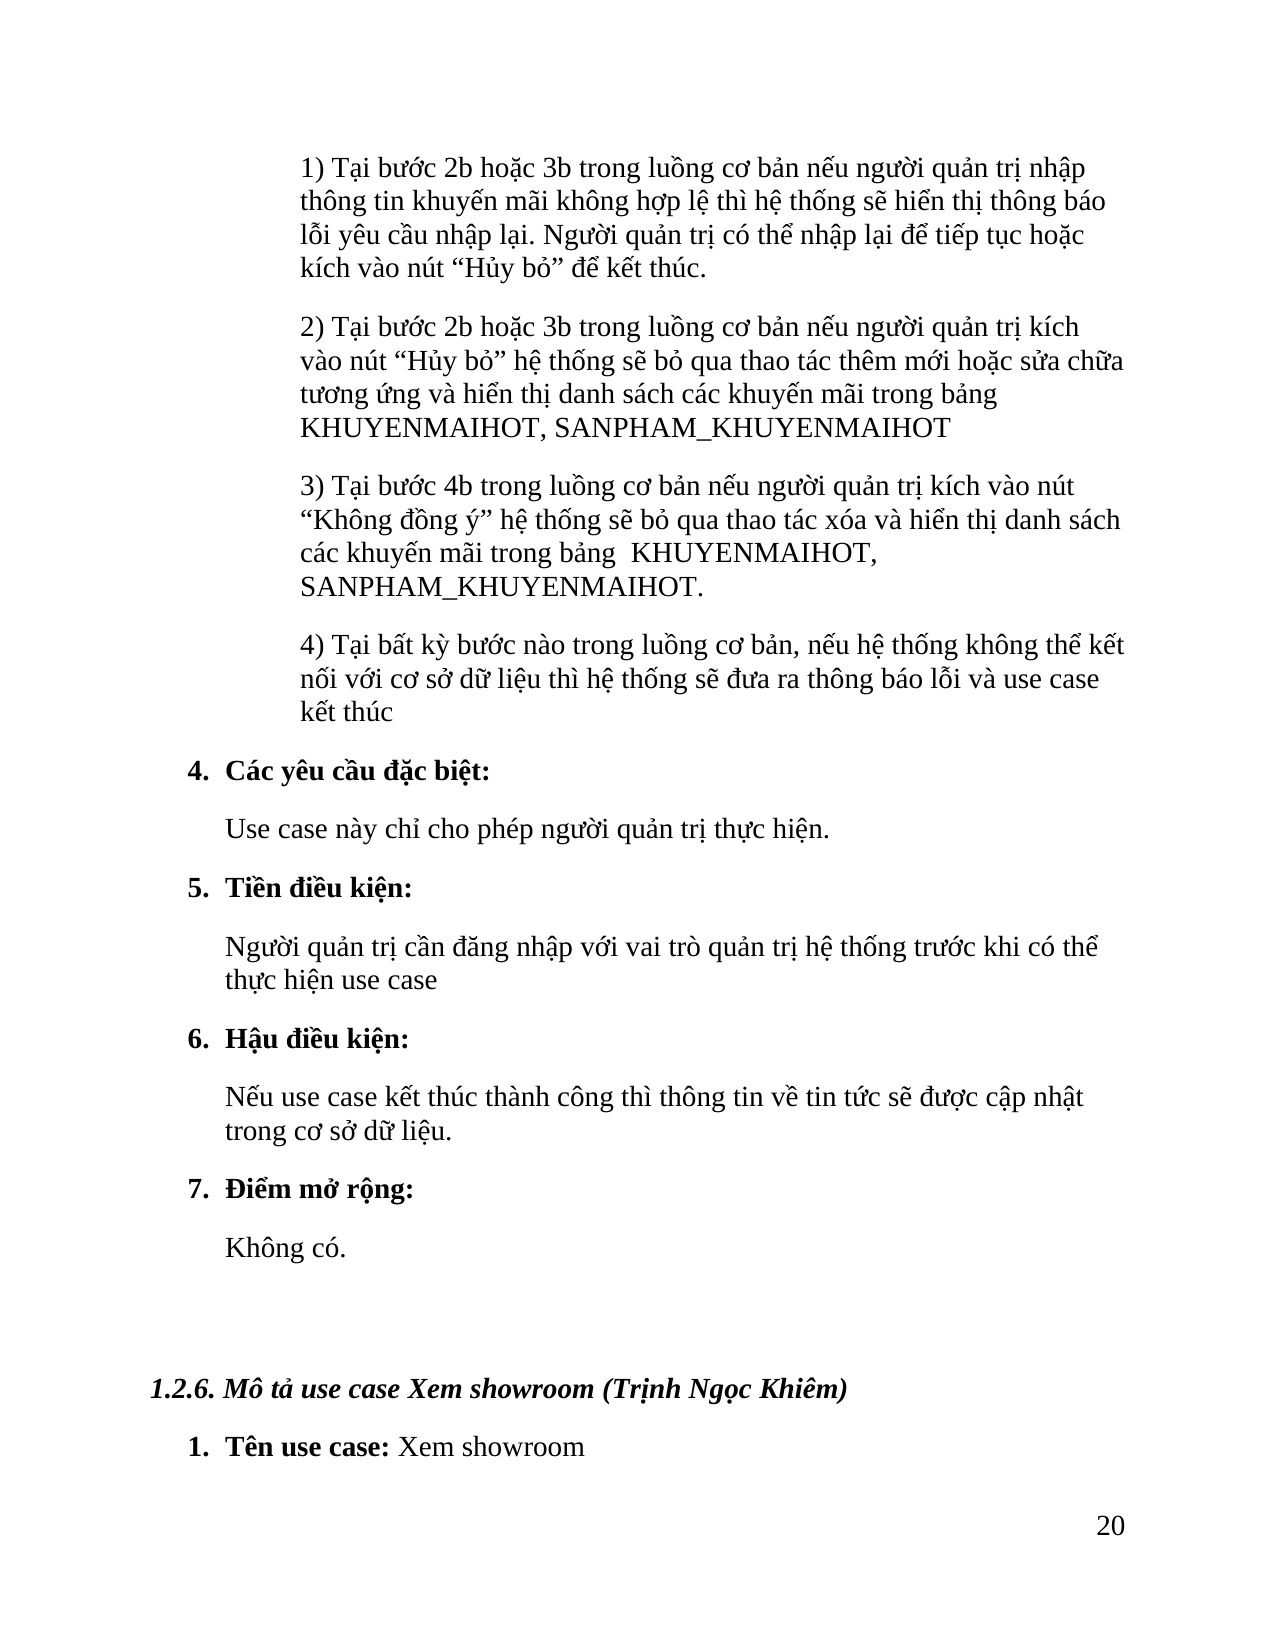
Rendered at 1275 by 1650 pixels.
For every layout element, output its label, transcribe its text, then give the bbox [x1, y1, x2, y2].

list Tên use case: Xem showroom [187, 1429, 1125, 1463]
text 2) Tại bước 2b hoặc 3b trong luồng cơ bản nếu người quản trị kích vào nút “Hủy bỏ” hệ thống sẽ bỏ qua thao tác thêm mới hoặc sửa chữa tương ứng và hiển thị danh sách các khuyến mãi trong bảng KHUYENMAIHOT, SANPHAM_KHUYENMAIHOT [300, 309, 1125, 443]
list Điểm mở rộng: [187, 1171, 1125, 1205]
text 3) Tại bước 4b trong luồng cơ bản nếu người quản trị kích vào nút “Không đồng ý” hệ thống sẽ bỏ qua thao tác xóa và hiển thị danh sách các khuyến mãi trong bảng KHUYENMAIHOT, SANPHAM_KHUYENMAIHOT. [300, 468, 1125, 602]
text Người quản trị cần đăng nhập với vai trò quản trị hệ thống trước khi có thể thực hiện use case [225, 929, 1125, 996]
text Không có. [187, 1230, 1125, 1263]
text 4) Tại bất kỳ bước nào trong luồng cơ bản, nếu hệ thống không thể kết nối với cơ sở dữ liệu thì hệ thống sẽ đưa ra thông báo lỗi và use case kết thúc [300, 627, 1125, 728]
text Nếu use case kết thúc thành công thì thông tin về tin tức sẽ được cập nhật trong cơ sở dữ liệu. [225, 1079, 1125, 1146]
list Các yêu cầu đặc biệt: [187, 753, 1125, 787]
text 1) Tại bước 2b hoặc 3b trong luồng cơ bản nếu người quản trị nhập thông tin khuyến mãi không hợp lệ thì hệ thống sẽ hiển thị thông báo lỗi yêu cầu nhập lại. Người quản trị có thể nhập lại để tiếp tục hoặc kích vào nút “Hủy bỏ” để kết thúc. [300, 150, 1125, 284]
list Tiền điều kiện: [187, 870, 1125, 904]
subtitle Mô tả use case Xem showroom (Trịnh Ngọc Khiêm) [150, 1371, 1125, 1404]
text Use case này chỉ cho phép người quản trị thực hiện. [187, 812, 1125, 845]
list Hậu điều kiện: [187, 1021, 1125, 1054]
